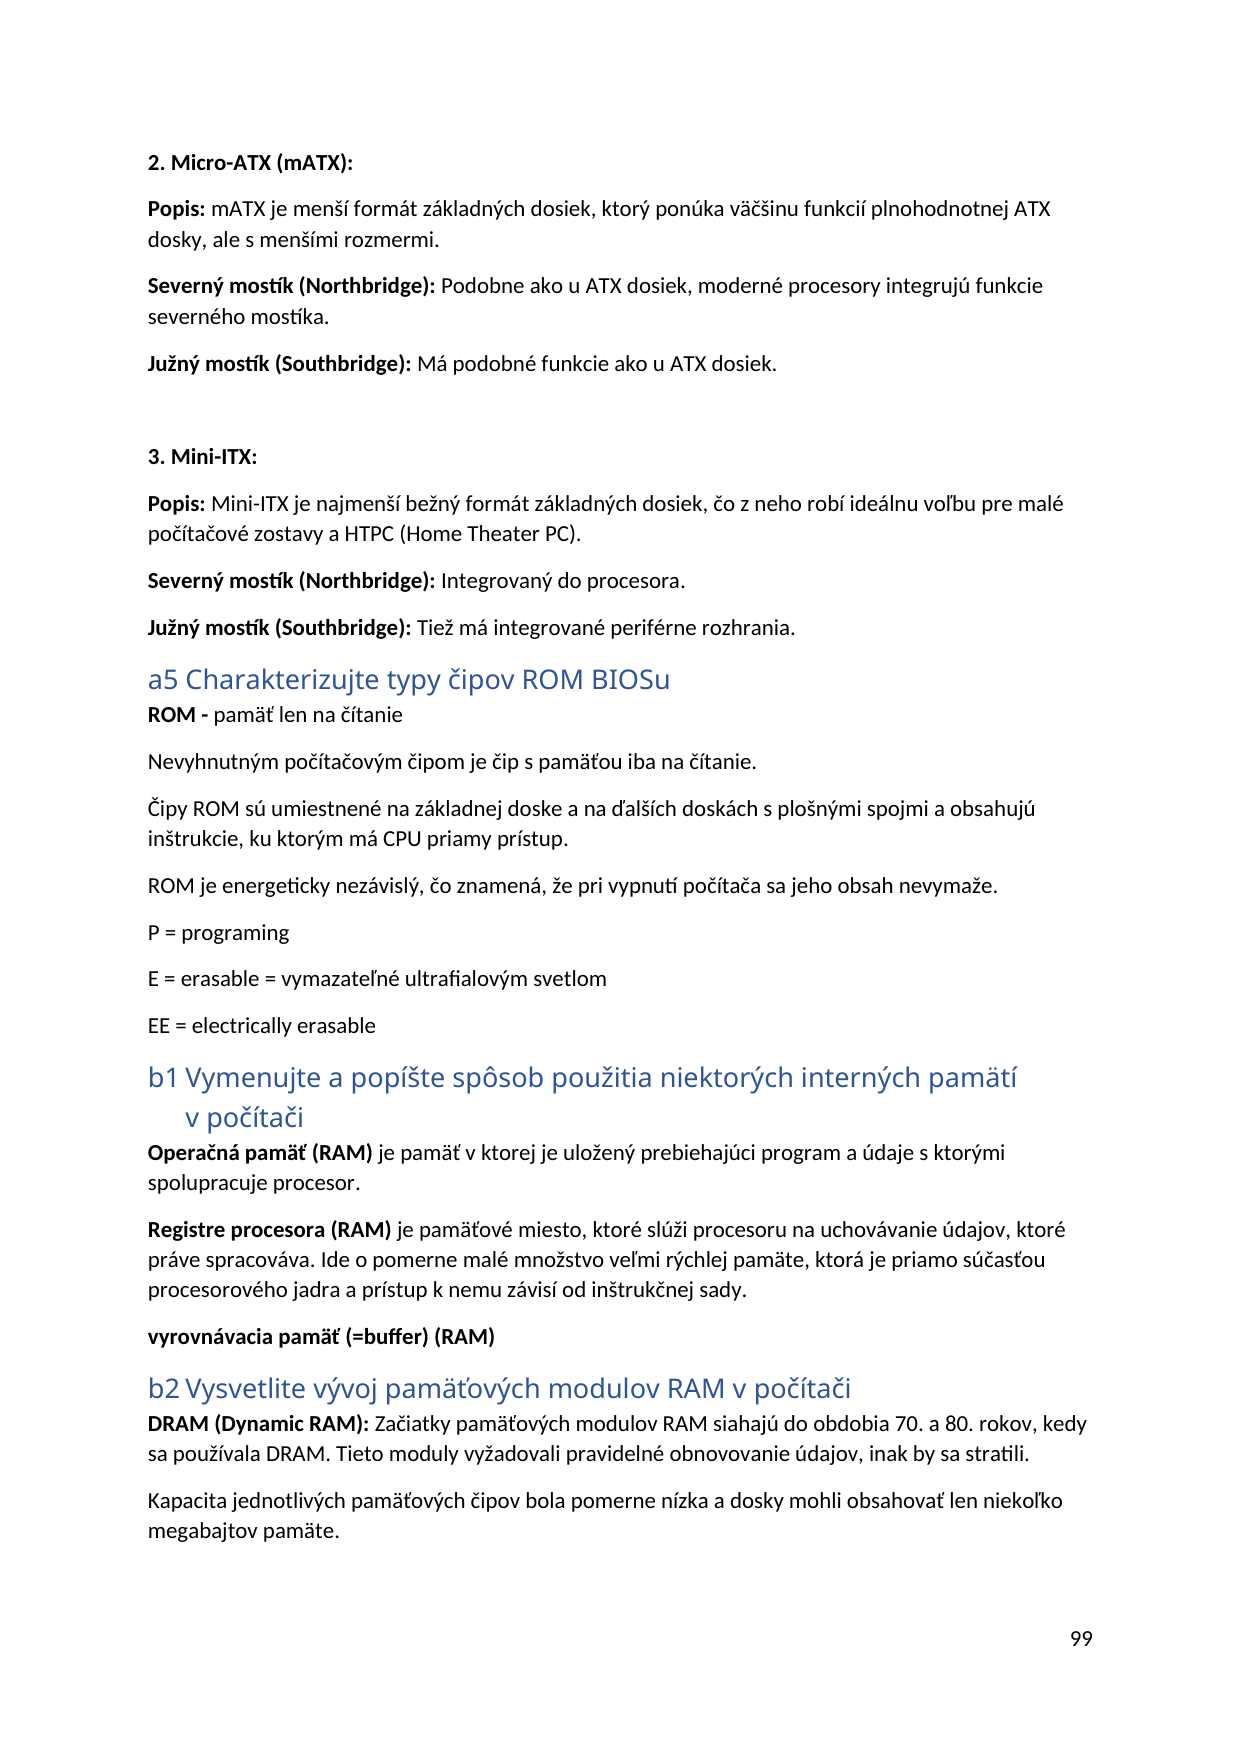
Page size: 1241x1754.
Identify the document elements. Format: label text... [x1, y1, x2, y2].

text vyrovnávacia pamäť (=buffer) (RAM) [148, 1322, 1093, 1350]
text 3. Mini-ITX: [148, 442, 1093, 470]
text EE = electrically erasable [148, 1011, 1093, 1039]
text Čipy ROM sú umiestnené na základnej doske a na ďalších doskách s plošnými spojmi a obsahujú inštrukcie, ku ktorým má CPU priamy prístup. [148, 794, 1093, 852]
subtitle Charakterizujte typy čipov ROM BIOSu [148, 660, 1093, 697]
text Južný mostík (Southbridge): Tiež má integrované periférne rozhrania. [148, 613, 1093, 641]
text Nevyhnutným počítačovým čipom je čip s pamäťou iba na čítanie. [148, 747, 1093, 775]
text Kapacita jednotlivých pamäťových čipov bola pomerne nízka a dosky mohli obsahovať len niekoľko megabajtov pamäte. [148, 1486, 1093, 1544]
text P = programing [148, 918, 1093, 946]
text Popis: Mini-ITX je najmenší bežný formát základných dosiek, čo z neho robí ideálnu voľbu pre malé počítačové zostavy a HTPC (Home Theater PC). [148, 489, 1093, 547]
text Južný mostík (Southbridge): Má podobné funkcie ako u ATX dosiek. [148, 349, 1093, 377]
subtitle Vysvetlite vývoj pamäťových modulov RAM v počítači [148, 1369, 1093, 1406]
text E = erasable = vymazateľné ultrafialovým svetlom [148, 964, 1093, 992]
text Operačná pamäť (RAM) je pamäť v ktorej je uložený prebiehajúci program a údaje s ktorými spolupracuje procesor. [148, 1138, 1093, 1196]
text ROM - pamäť len na čítanie [148, 700, 1093, 728]
text Severný mostík (Northbridge): Podobne ako u ATX dosiek, moderné procesory integrujú funkcie severného mostíka. [148, 272, 1093, 330]
subtitle Vymenujte a popíšte spôsob použitia niektorých interných pamätí v počítači [148, 1058, 1093, 1135]
text Popis: mATX je menší formát základných dosiek, ktorý ponúka väčšinu funkcií plnohodnotnej ATX dosky, ale s menšími rozmermi. [148, 194, 1093, 253]
text ROM je energeticky nezávislý, čo znamená, že pri vypnutí počítača sa jeho obsah nevymaže. [148, 871, 1093, 899]
text Registre procesora (RAM) je pamäťové miesto, ktoré slúži procesoru na uchovávanie údajov, ktoré práve spracováva. Ide o pomerne malé množstvo veľmi rýchlej pamäte, ktorá je priamo súčasťou procesorového jadra a prístup k nemu závisí od inštrukčnej sady. [148, 1215, 1093, 1303]
text Severný mostík (Northbridge): Integrovaný do procesora. [148, 566, 1093, 594]
text DRAM (Dynamic RAM): Začiatky pamäťových modulov RAM siahajú do obdobia 70. a 80. rokov, kedy sa používala DRAM. Tieto moduly vyžadovali pravidelné obnovovanie údajov, inak by sa stratili. [148, 1409, 1093, 1467]
text 2. Micro-ATX (mATX): [148, 148, 1093, 176]
